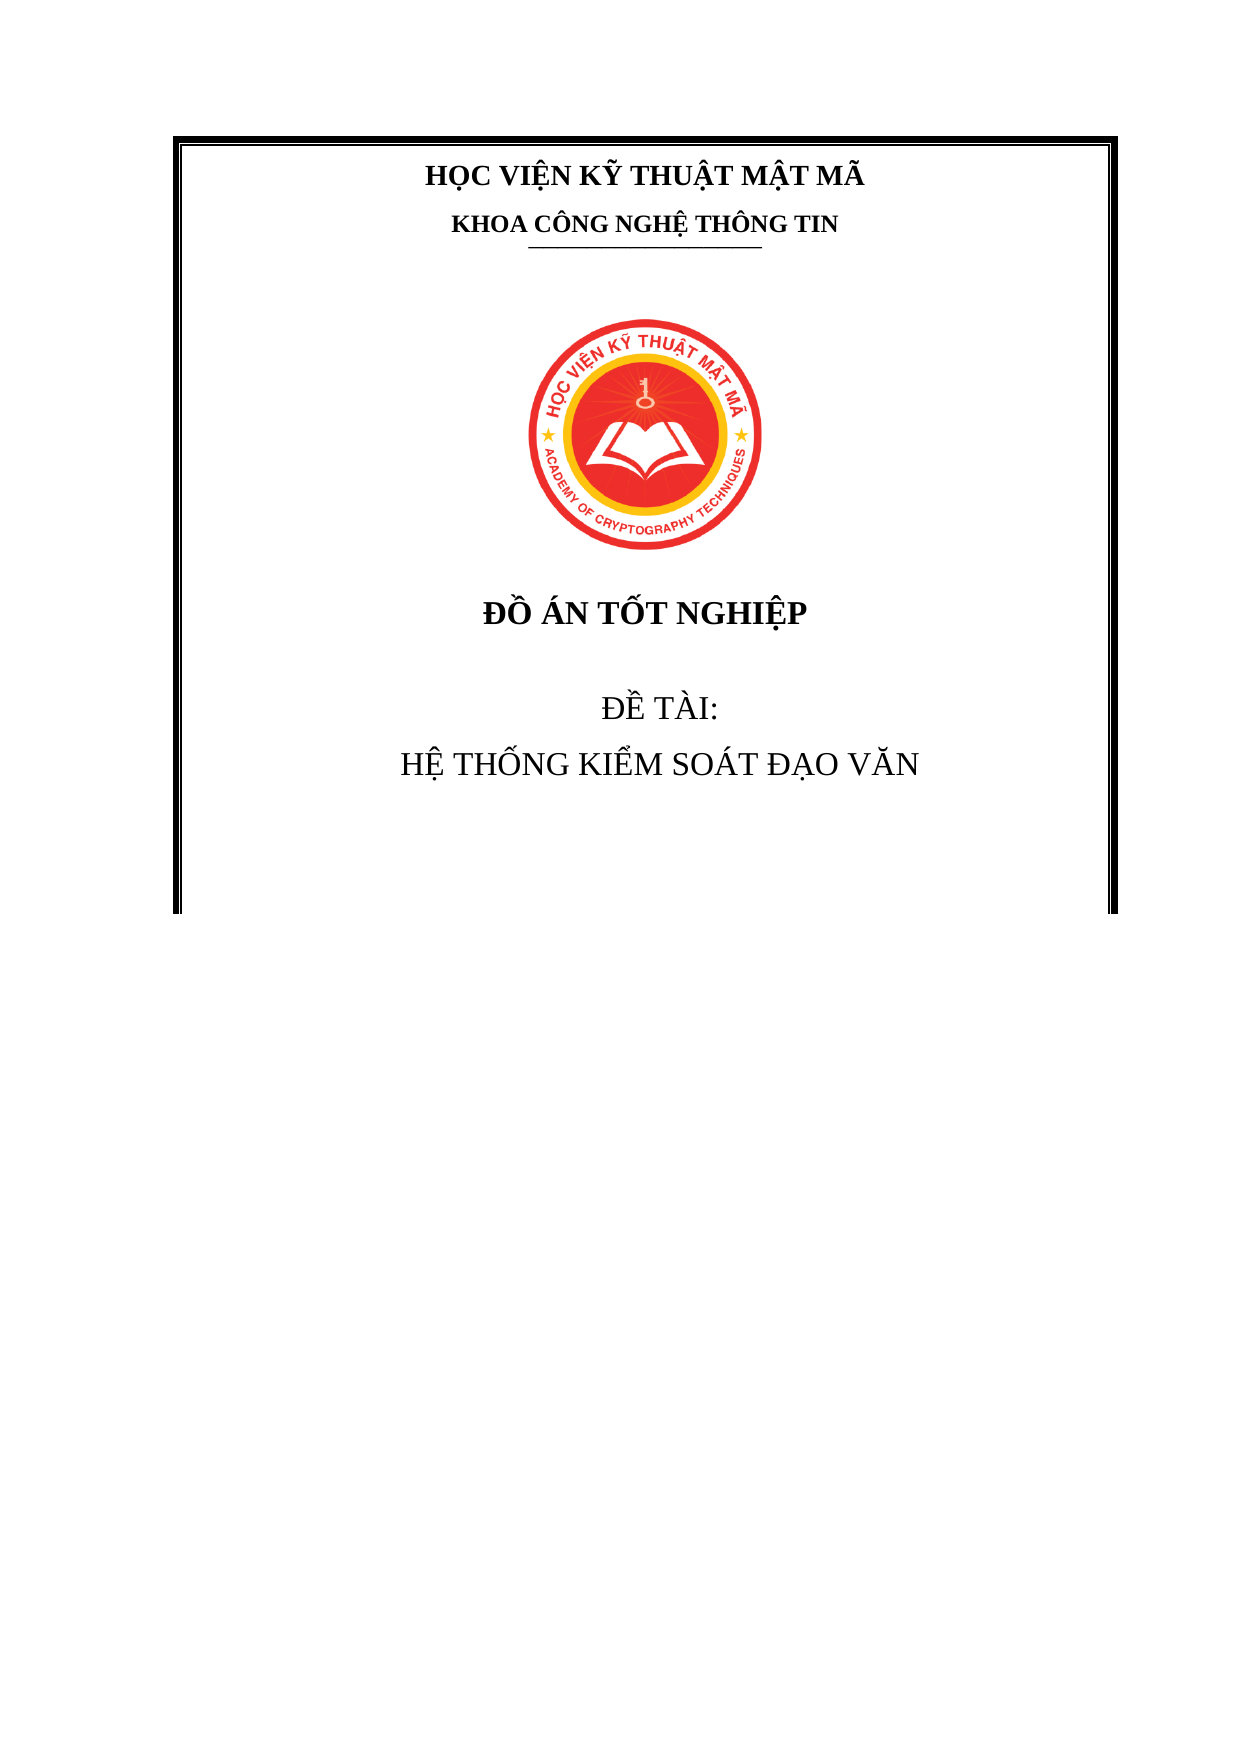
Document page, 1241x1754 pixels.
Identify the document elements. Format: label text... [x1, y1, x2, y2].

table_cell ĐỒ ÁN TỐT NGHIỆP ĐỀ TÀI: HỆ THỐNG KIỂM SOÁT ĐẠO VĂN [182, 593, 1108, 914]
picture [528, 319, 762, 550]
table_header HỌC VIỆN KỸ THUẬT MẬT MÃ KHOA CÔNG NGHỆ THÔNG TIN ¯¯¯¯¯¯¯¯¯¯¯¯¯¯¯¯ [182, 146, 1108, 593]
